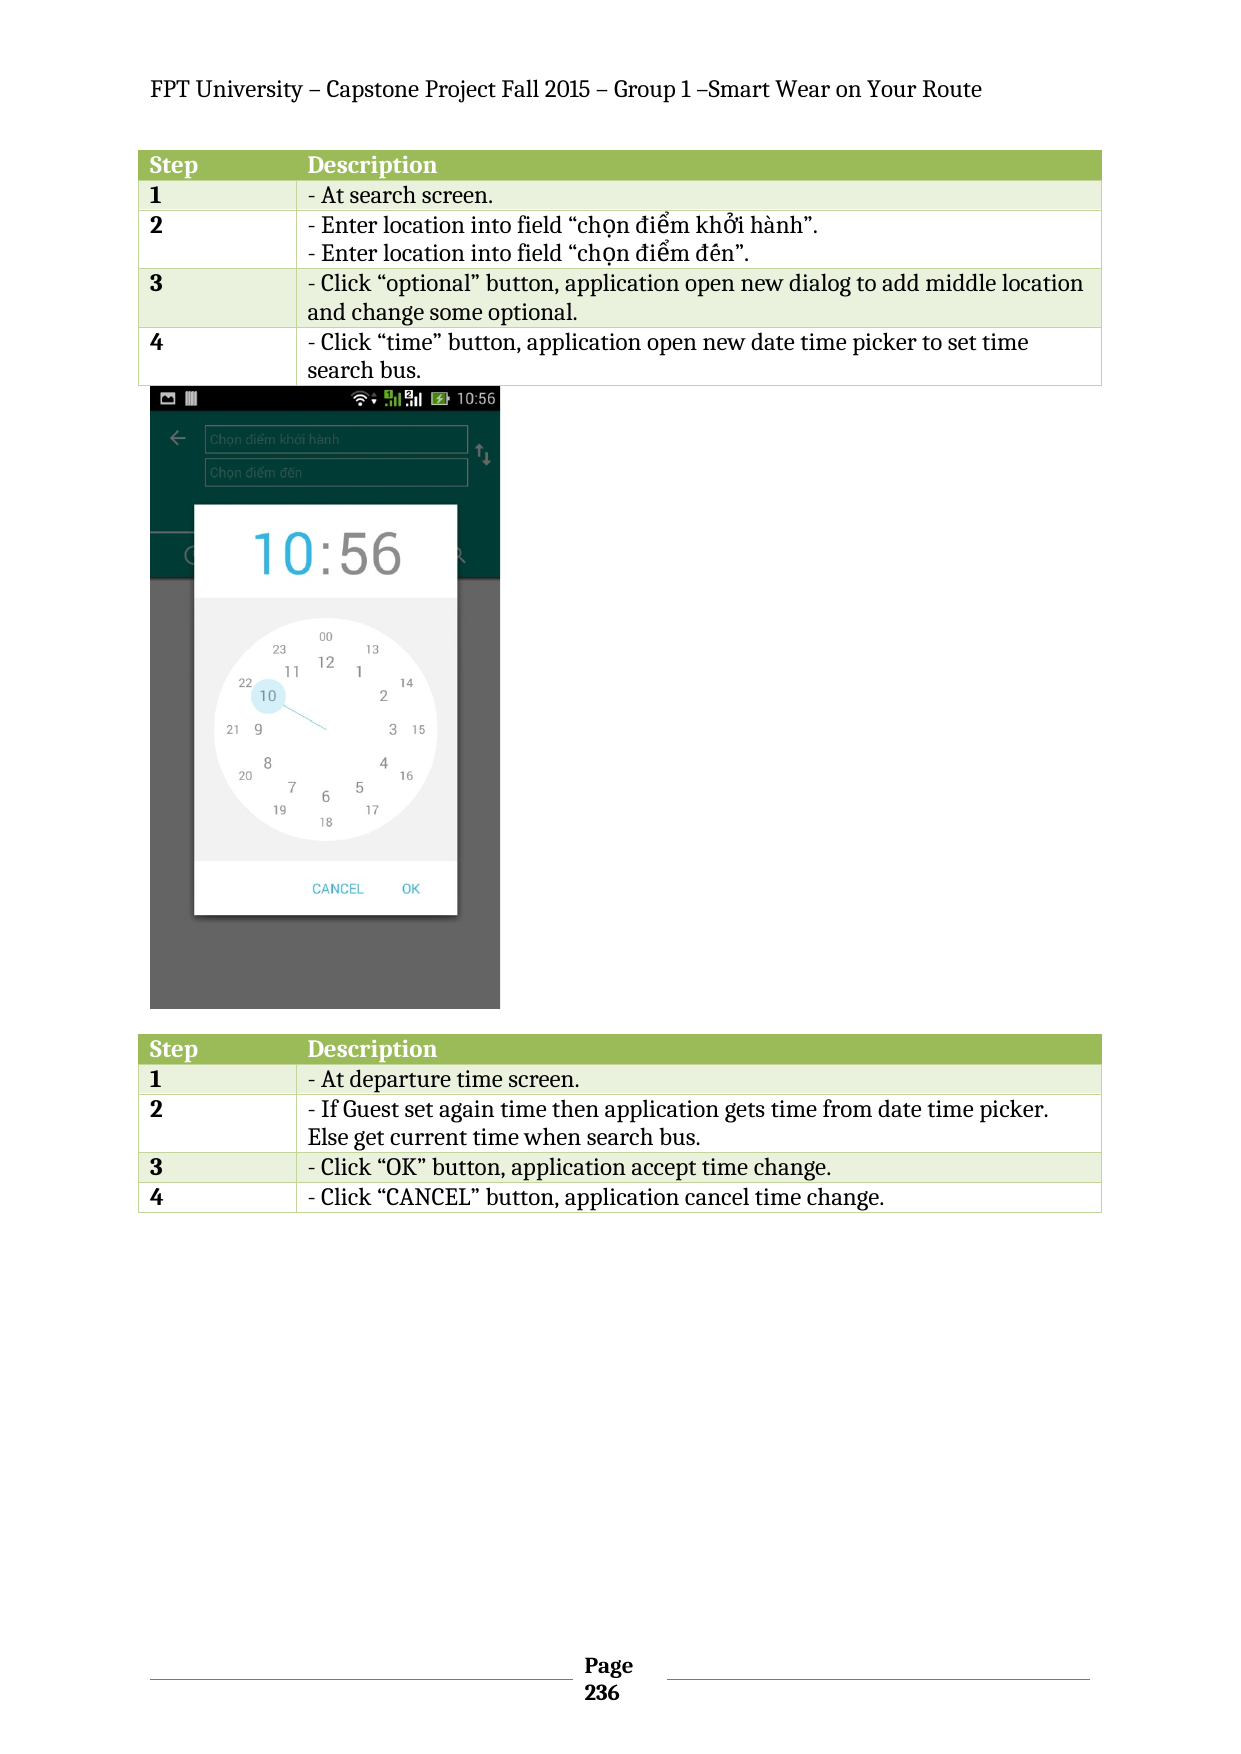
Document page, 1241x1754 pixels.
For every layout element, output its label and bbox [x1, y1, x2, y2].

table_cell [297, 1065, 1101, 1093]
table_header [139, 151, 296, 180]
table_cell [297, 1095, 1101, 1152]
picture [150, 386, 501, 1009]
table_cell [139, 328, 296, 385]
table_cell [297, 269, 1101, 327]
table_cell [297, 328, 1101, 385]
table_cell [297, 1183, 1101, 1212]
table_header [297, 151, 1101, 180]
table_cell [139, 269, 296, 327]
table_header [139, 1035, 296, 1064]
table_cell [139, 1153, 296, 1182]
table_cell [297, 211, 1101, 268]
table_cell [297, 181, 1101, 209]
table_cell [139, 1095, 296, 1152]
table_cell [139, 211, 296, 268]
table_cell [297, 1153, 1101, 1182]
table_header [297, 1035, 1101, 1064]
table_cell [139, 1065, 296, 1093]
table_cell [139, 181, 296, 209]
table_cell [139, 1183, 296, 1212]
